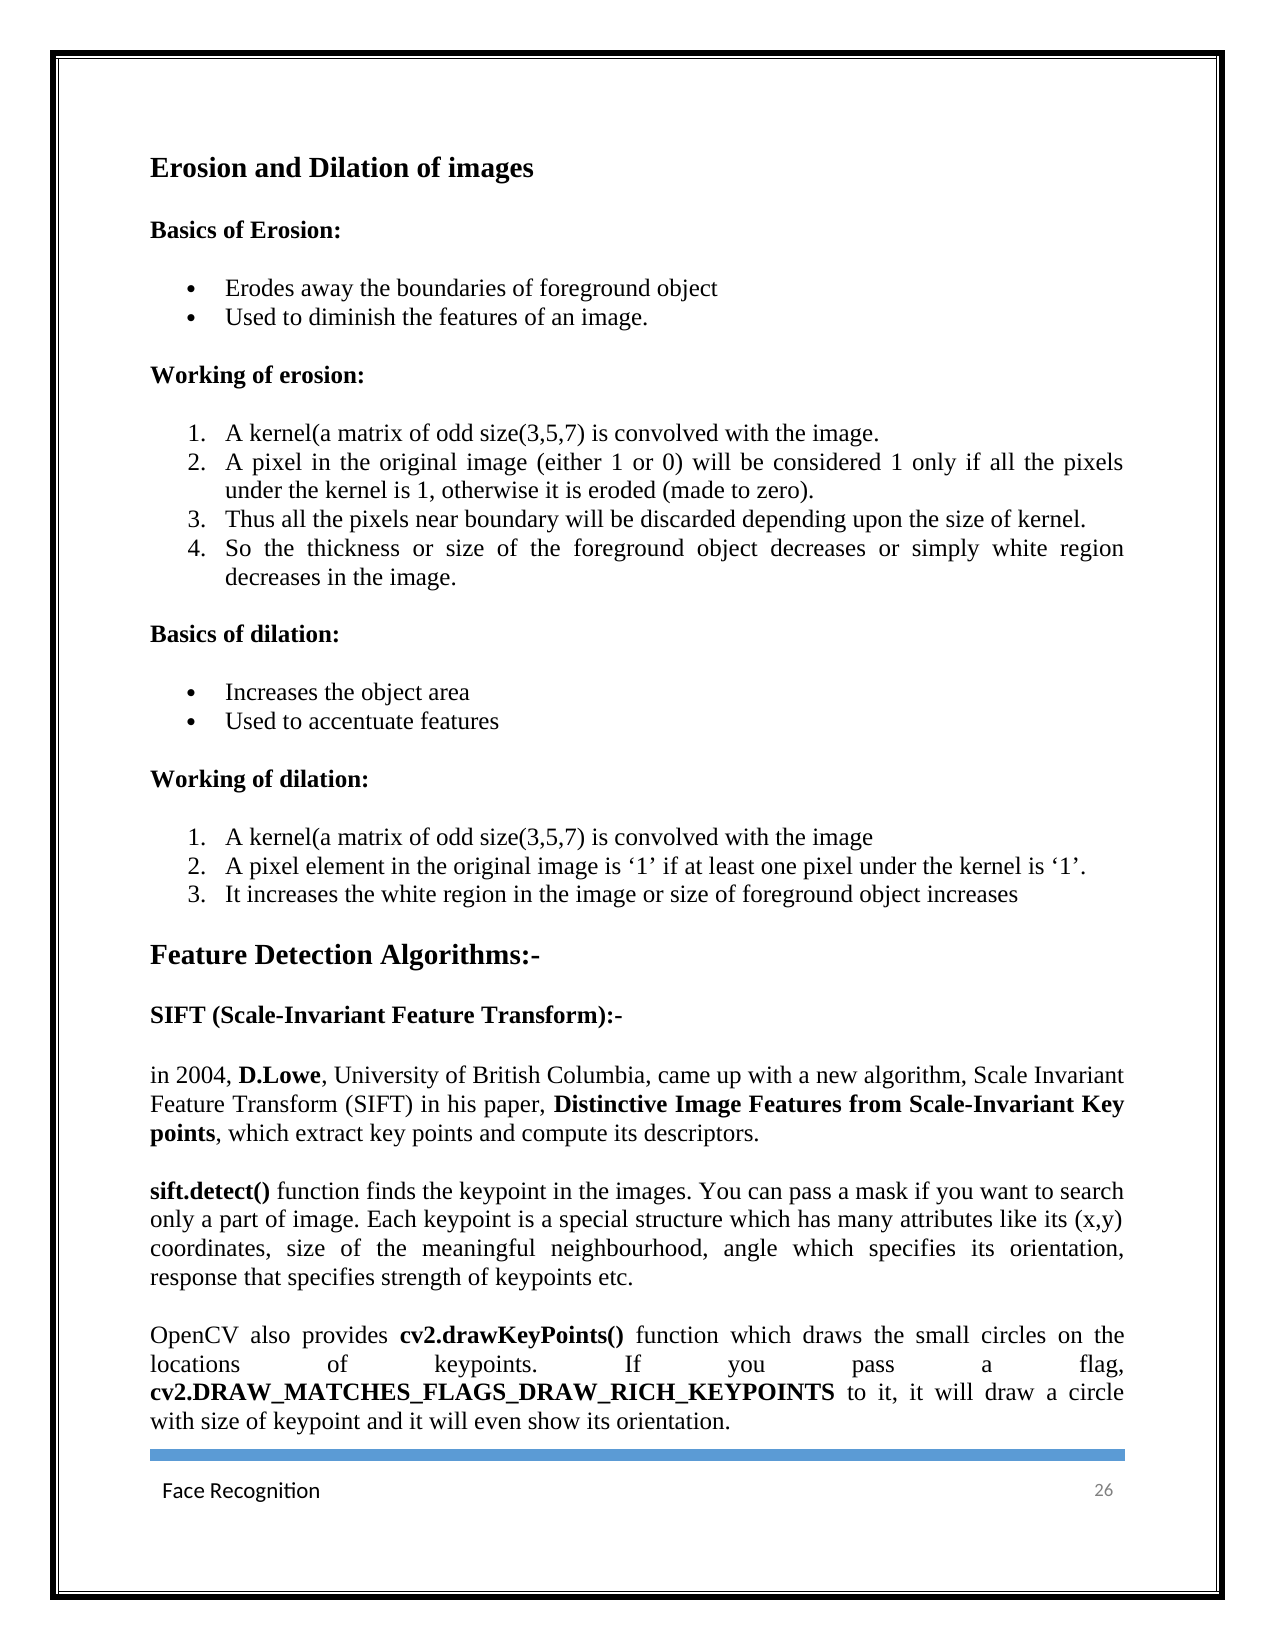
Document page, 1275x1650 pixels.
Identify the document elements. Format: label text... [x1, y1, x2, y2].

text Basics of dilation: [150, 619, 1125, 648]
list It increases the white region in the image or size of foreground object increases [187, 879, 1125, 908]
list A kernel(a matrix of odd size(3,5,7) is convolved with the image. [187, 418, 1125, 447]
list A pixel in the original image (either 1 or 0) will be considered 1 only if all the pixels under the kernel is 1, otherwise it is eroded (made to zero). [187, 447, 1125, 504]
text in 2004, D.Lowe, University of British Columbia, came up with a new algorithm, Scale Invariant Feature Transform (SIFT) in his paper, Distinctive Image Features from Scale-Invariant Key points, which extract key points and compute its descriptors. [150, 1060, 1125, 1147]
text OpenCV also provides cv2.drawKeyPoints() function which draws the small circles on the locations of keypoints. If you pass a flag, cv2.DRAW_MATCHES_FLAGS_DRAW_RICH_KEYPOINTS to it, it will draw a circle with size of keypoint and it will even show its orientation. [150, 1320, 1125, 1435]
text Working of dilation: [150, 764, 1125, 793]
text SIFT (Scale-Invariant Feature Transform):- [150, 1000, 1125, 1029]
text Working of erosion: [150, 360, 1125, 389]
list Increases the object area [187, 677, 1125, 706]
list A kernel(a matrix of odd size(3,5,7) is convolved with the image [187, 822, 1125, 851]
list Used to diminish the features of an image. [187, 302, 1125, 331]
list Thus all the pixels near boundary will be discarded depending upon the size of kernel. [187, 504, 1125, 533]
text Feature Detection Algorithms:- [150, 937, 1125, 971]
list Used to accentuate features [187, 706, 1125, 735]
list So the thickness or size of the foreground object decreases or simply white region decreases in the image. [187, 533, 1125, 590]
text Erosion and Dilation of images [150, 150, 1125, 183]
list Erodes away the boundaries of foreground object [187, 273, 1125, 302]
text sift.detect() function finds the keypoint in the images. You can pass a mask if you want to search only a part of image. Each keypoint is a special structure which has many attributes like its (x,y) coordinates, size of the meaningful neighbourhood, angle which specifies its orientation, response that specifies strength of keypoints etc. [150, 1176, 1125, 1291]
list A pixel element in the original image is ‘1’ if at least one pixel under the kernel is ‘1’. [187, 851, 1125, 879]
text Basics of Erosion: [150, 215, 1125, 244]
